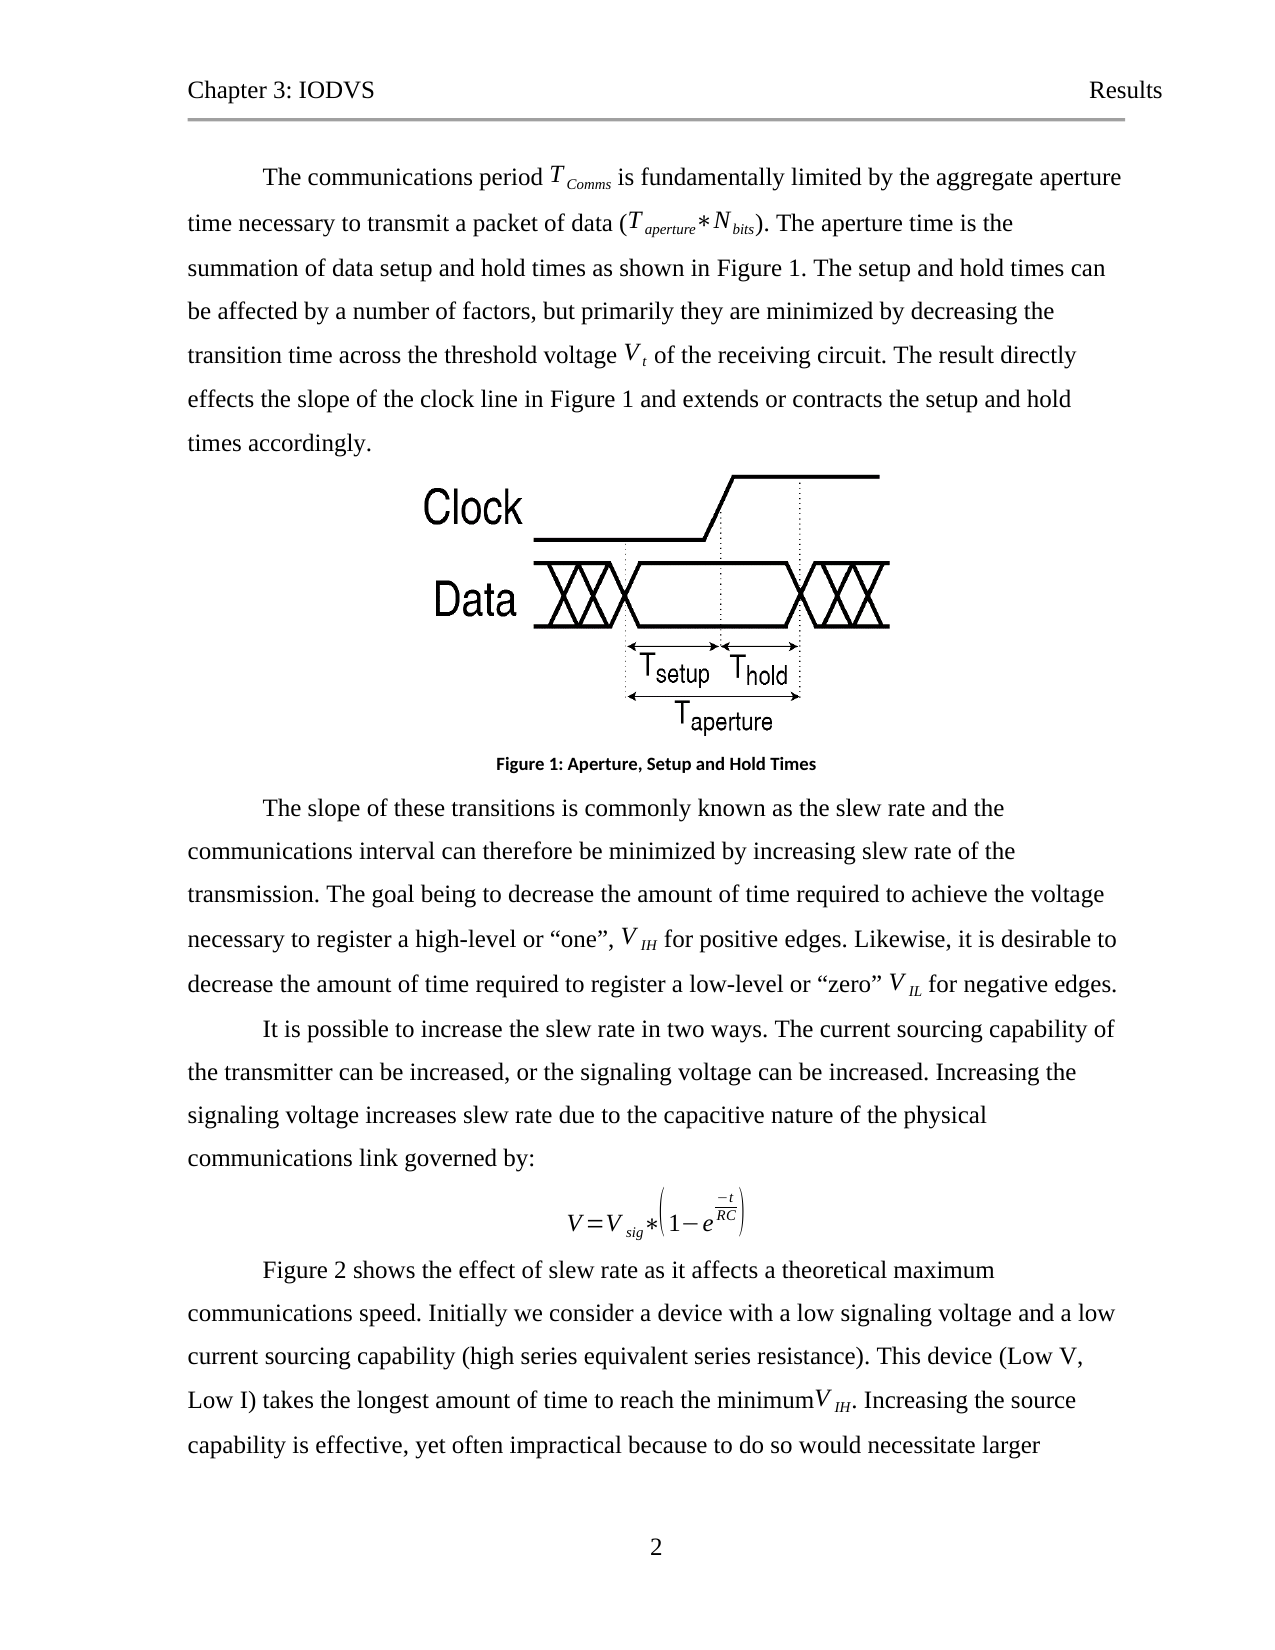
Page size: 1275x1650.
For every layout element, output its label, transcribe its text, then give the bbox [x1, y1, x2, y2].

text The communications period is fundamentally limited by the aggregate aperture time necessary to transmit a packet of data (). The aperture time is the summation of data setup and hold times as shown in Figure 1. The setup and hold times can be affected by a number of factors, but primarily they are minimized by decreasing the transition time across the threshold voltage of the receiving circuit. The result directly effects the slope of the clock line in Figure 1 and extends or contracts the setup and hold times accordingly. [187, 161, 1125, 456]
picture [422, 470, 891, 738]
text Figure 1: Aperture, Setup and Hold Times [187, 752, 1125, 775]
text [187, 1255, 1125, 1459]
text It is possible to increase the slew rate in two ways. The current sourcing capability of the transmitter can be increased, or the signaling voltage can be increased. Increasing the signaling voltage increases slew rate due to the capacitive nature of the physical communications link governed by: [187, 1014, 1125, 1172]
text The slope of these transitions is commonly known as the slew rate and the communications interval can therefore be minimized by increasing slew rate of the transmission. The goal being to decrease the amount of time required to achieve the voltage necessary to register a high-level or “one”, for positive edges. Likewise, it is desirable to decrease the amount of time required to register a low-level or “zero” for negative edges. [187, 793, 1125, 999]
